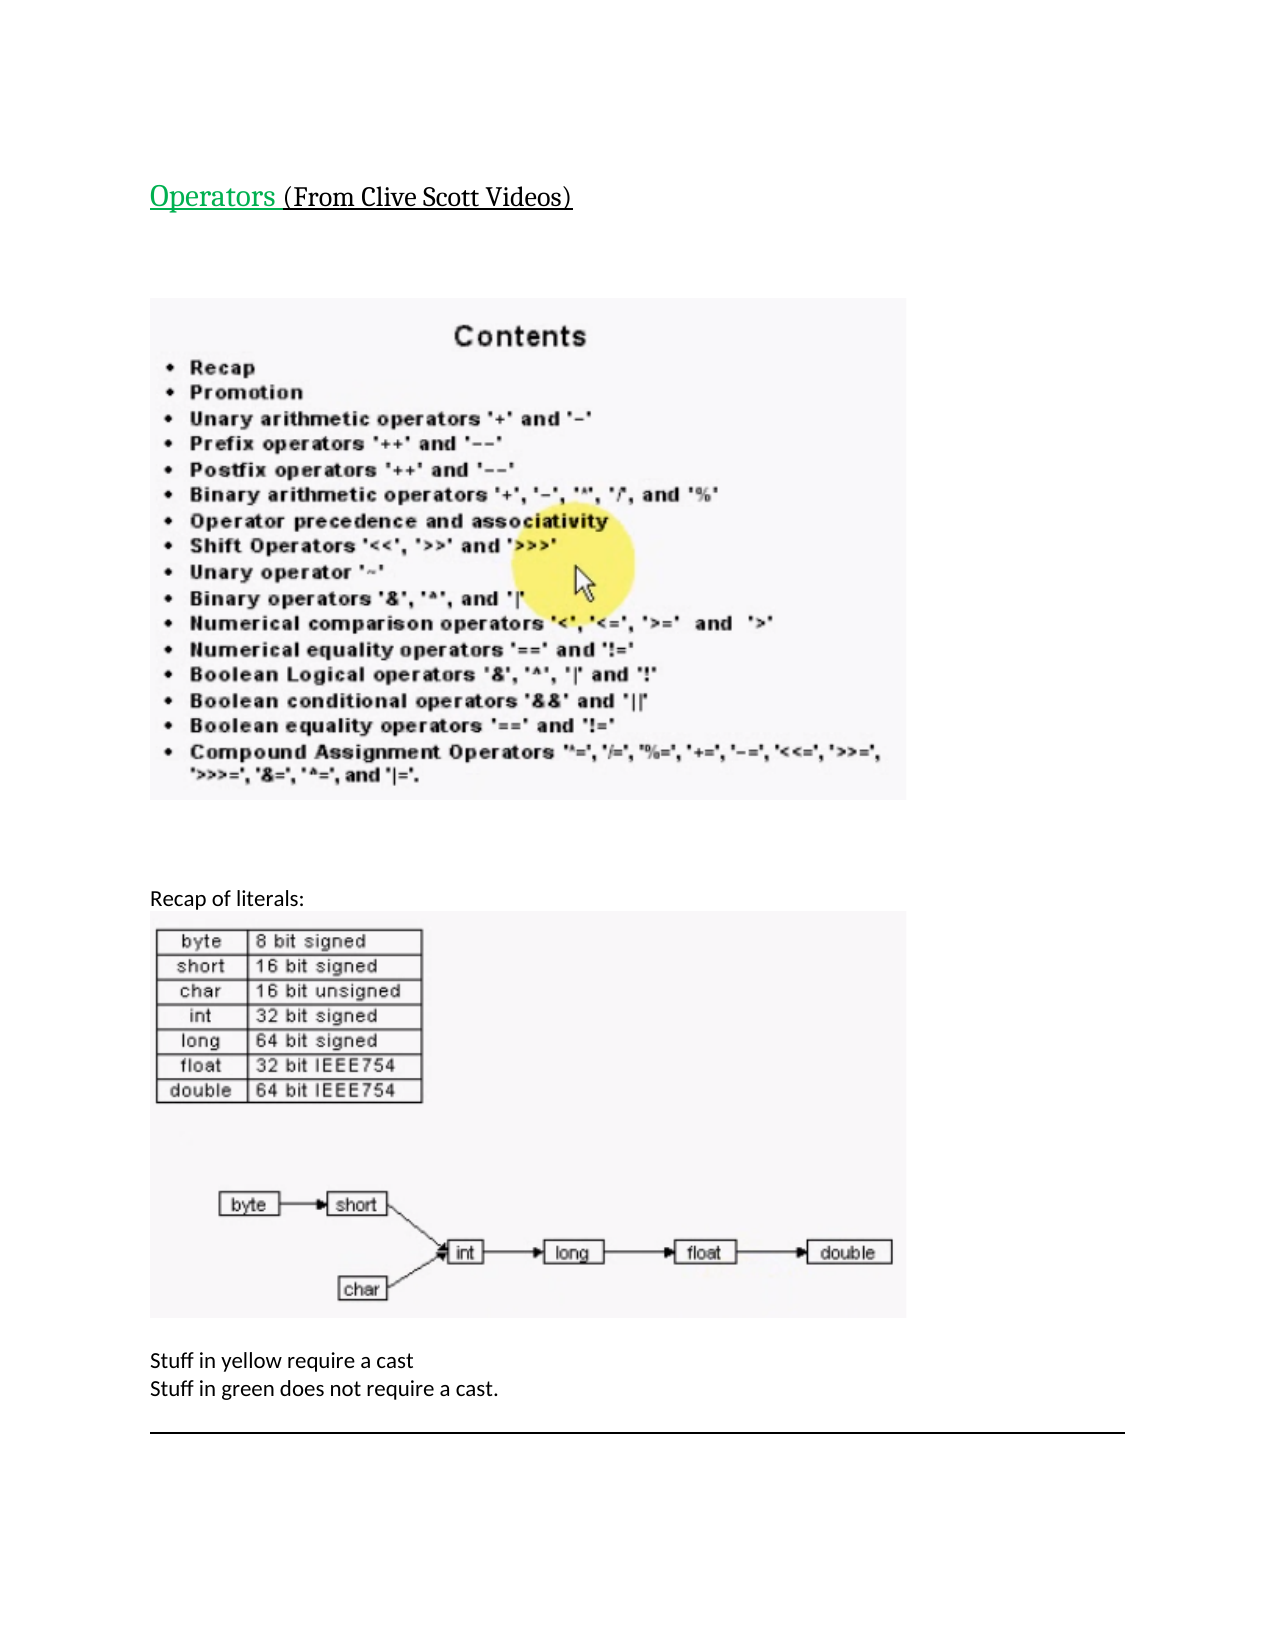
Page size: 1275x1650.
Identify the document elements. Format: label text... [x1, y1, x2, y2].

picture [150, 911, 907, 1318]
text Operators (From Clive Scott Videos) [150, 178, 1125, 214]
text Stuff in yellow require a cast [150, 1346, 1125, 1374]
text Recap of literals: [150, 884, 1125, 912]
picture [150, 298, 907, 800]
text Stuff in green does not require a cast. [150, 1374, 1125, 1402]
